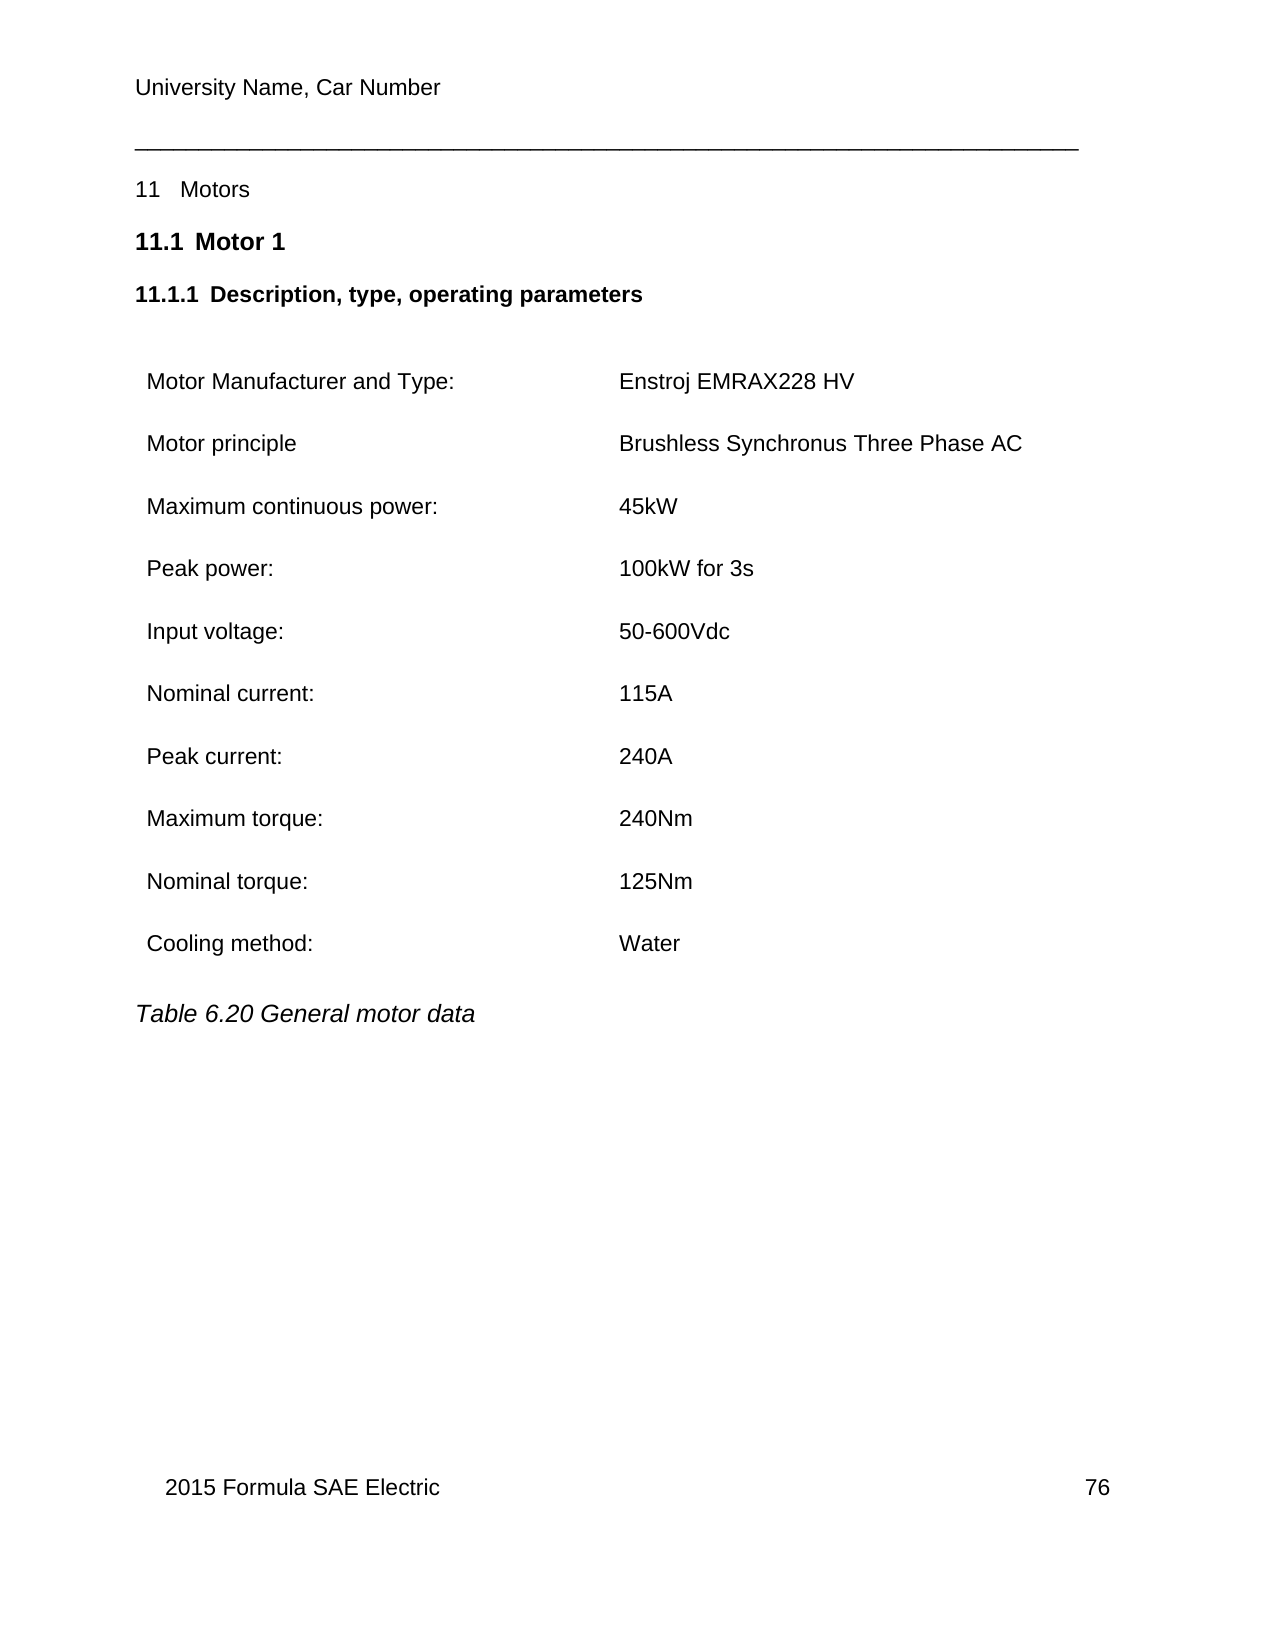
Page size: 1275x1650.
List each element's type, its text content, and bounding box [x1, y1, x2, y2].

table_cell 100kW for 3s [613, 550, 1086, 612]
table_cell 240A [613, 737, 1086, 799]
table_cell Nominal current: [141, 675, 613, 737]
table_cell Water [613, 925, 1086, 987]
table_cell 240Nm [613, 800, 1086, 862]
table_cell Peak power: [141, 550, 613, 612]
table_header Motor Manufacturer and Type: [141, 362, 613, 424]
table_cell Cooling method: [141, 925, 613, 987]
table_cell 125Nm [613, 862, 1086, 924]
subtitle Description, type, operating parameters [135, 281, 1140, 307]
table_cell Motor principle [141, 425, 613, 487]
table_cell Maximum torque: [141, 800, 613, 862]
table_cell 115A [613, 675, 1086, 737]
table_cell 50-600Vdc [613, 612, 1086, 674]
table_cell Brushless Synchronus Three Phase AC [613, 425, 1086, 487]
subtitle Motor 1 [135, 227, 1140, 256]
table_cell Input voltage: [141, 612, 613, 674]
table_cell 45kW [613, 487, 1086, 549]
table_header Enstroj EMRAX228 HV [613, 362, 1086, 424]
table_cell Peak current: [141, 737, 613, 799]
table_cell Nominal torque: [141, 862, 613, 924]
subtitle Motors [135, 176, 1140, 202]
table_cell Maximum continuous power: [141, 487, 613, 549]
